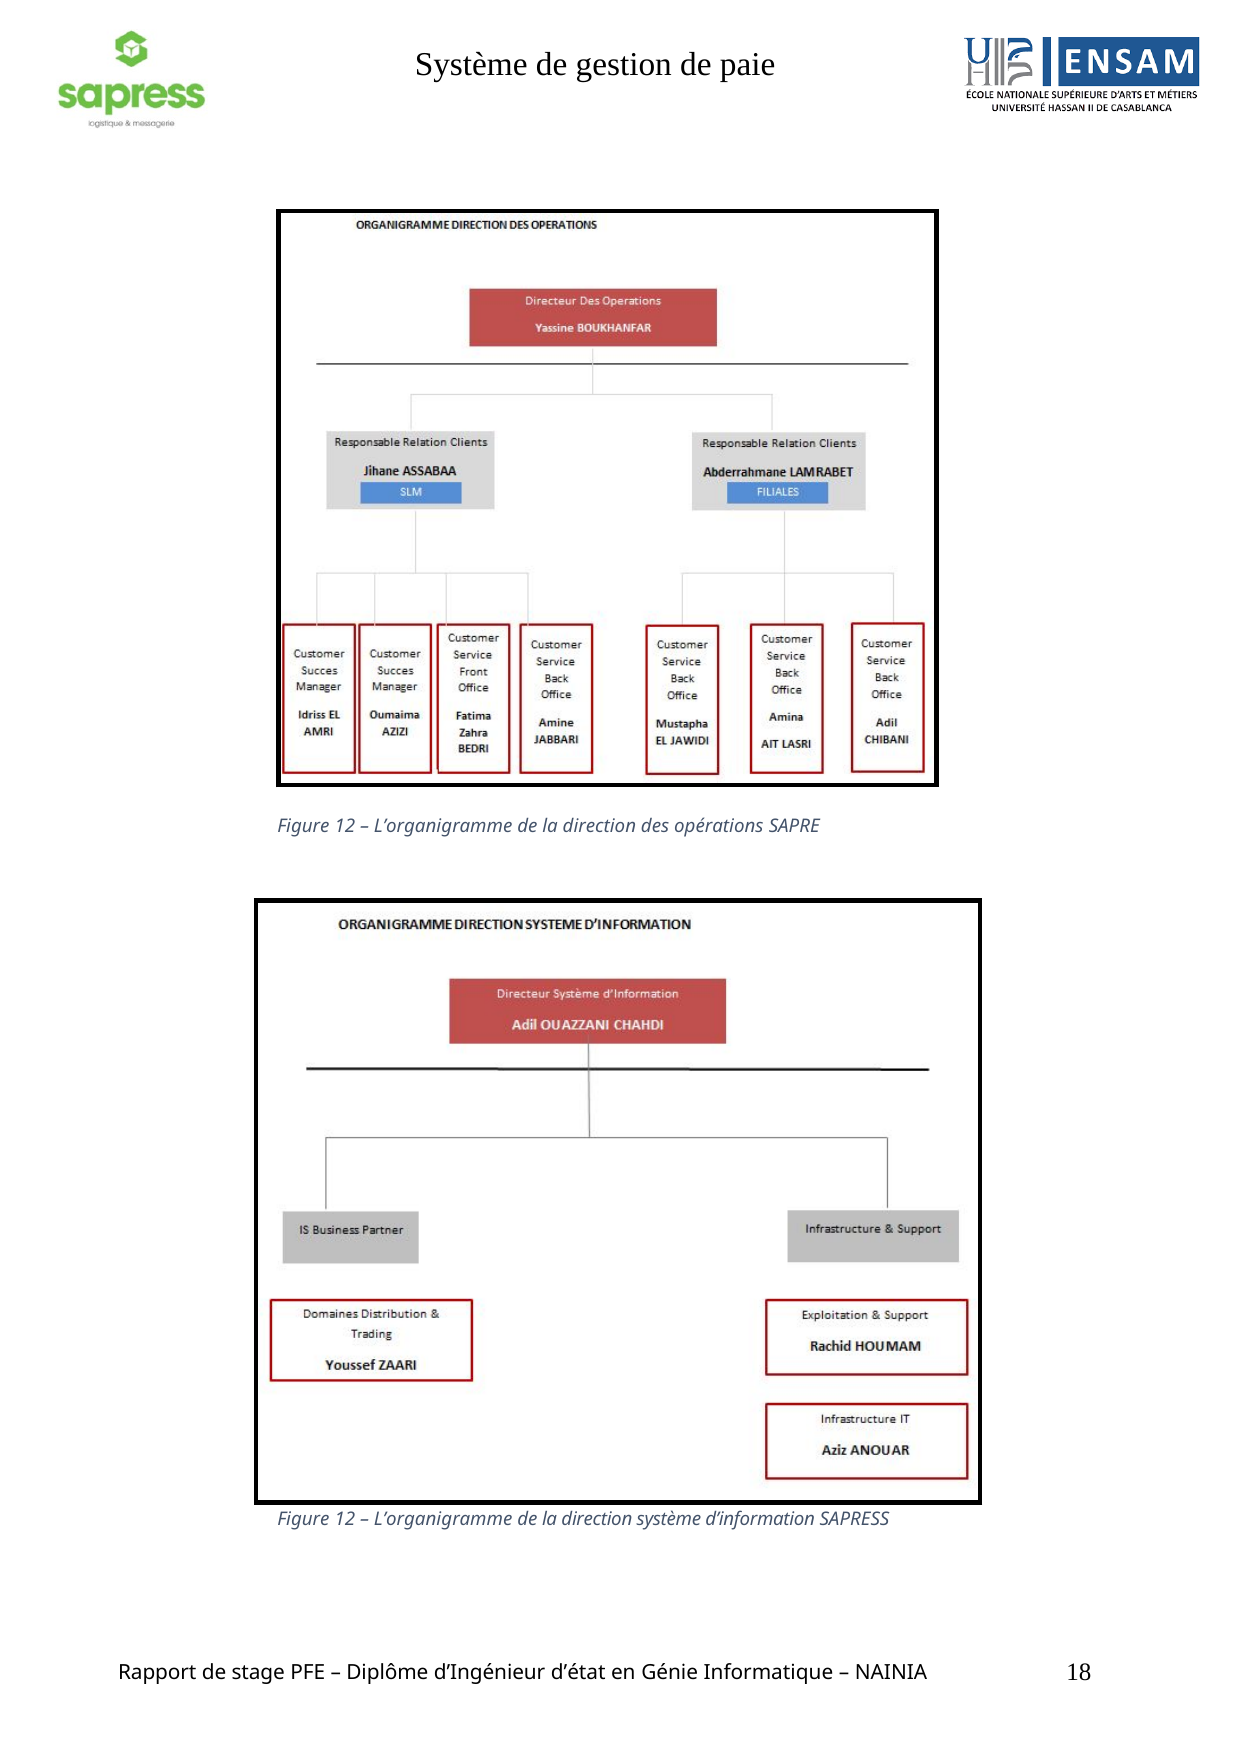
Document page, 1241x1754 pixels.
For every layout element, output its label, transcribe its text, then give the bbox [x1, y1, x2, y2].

picture [960, 31, 1203, 119]
picture [281, 213, 934, 783]
picture [56, 29, 209, 129]
text Figure 12 – L’organigramme de la direction système d’information SAPRESS [52, 893, 1188, 1530]
text Figure 12 – L’organigramme de la direction des opérations SAPRE [216, 812, 1217, 837]
